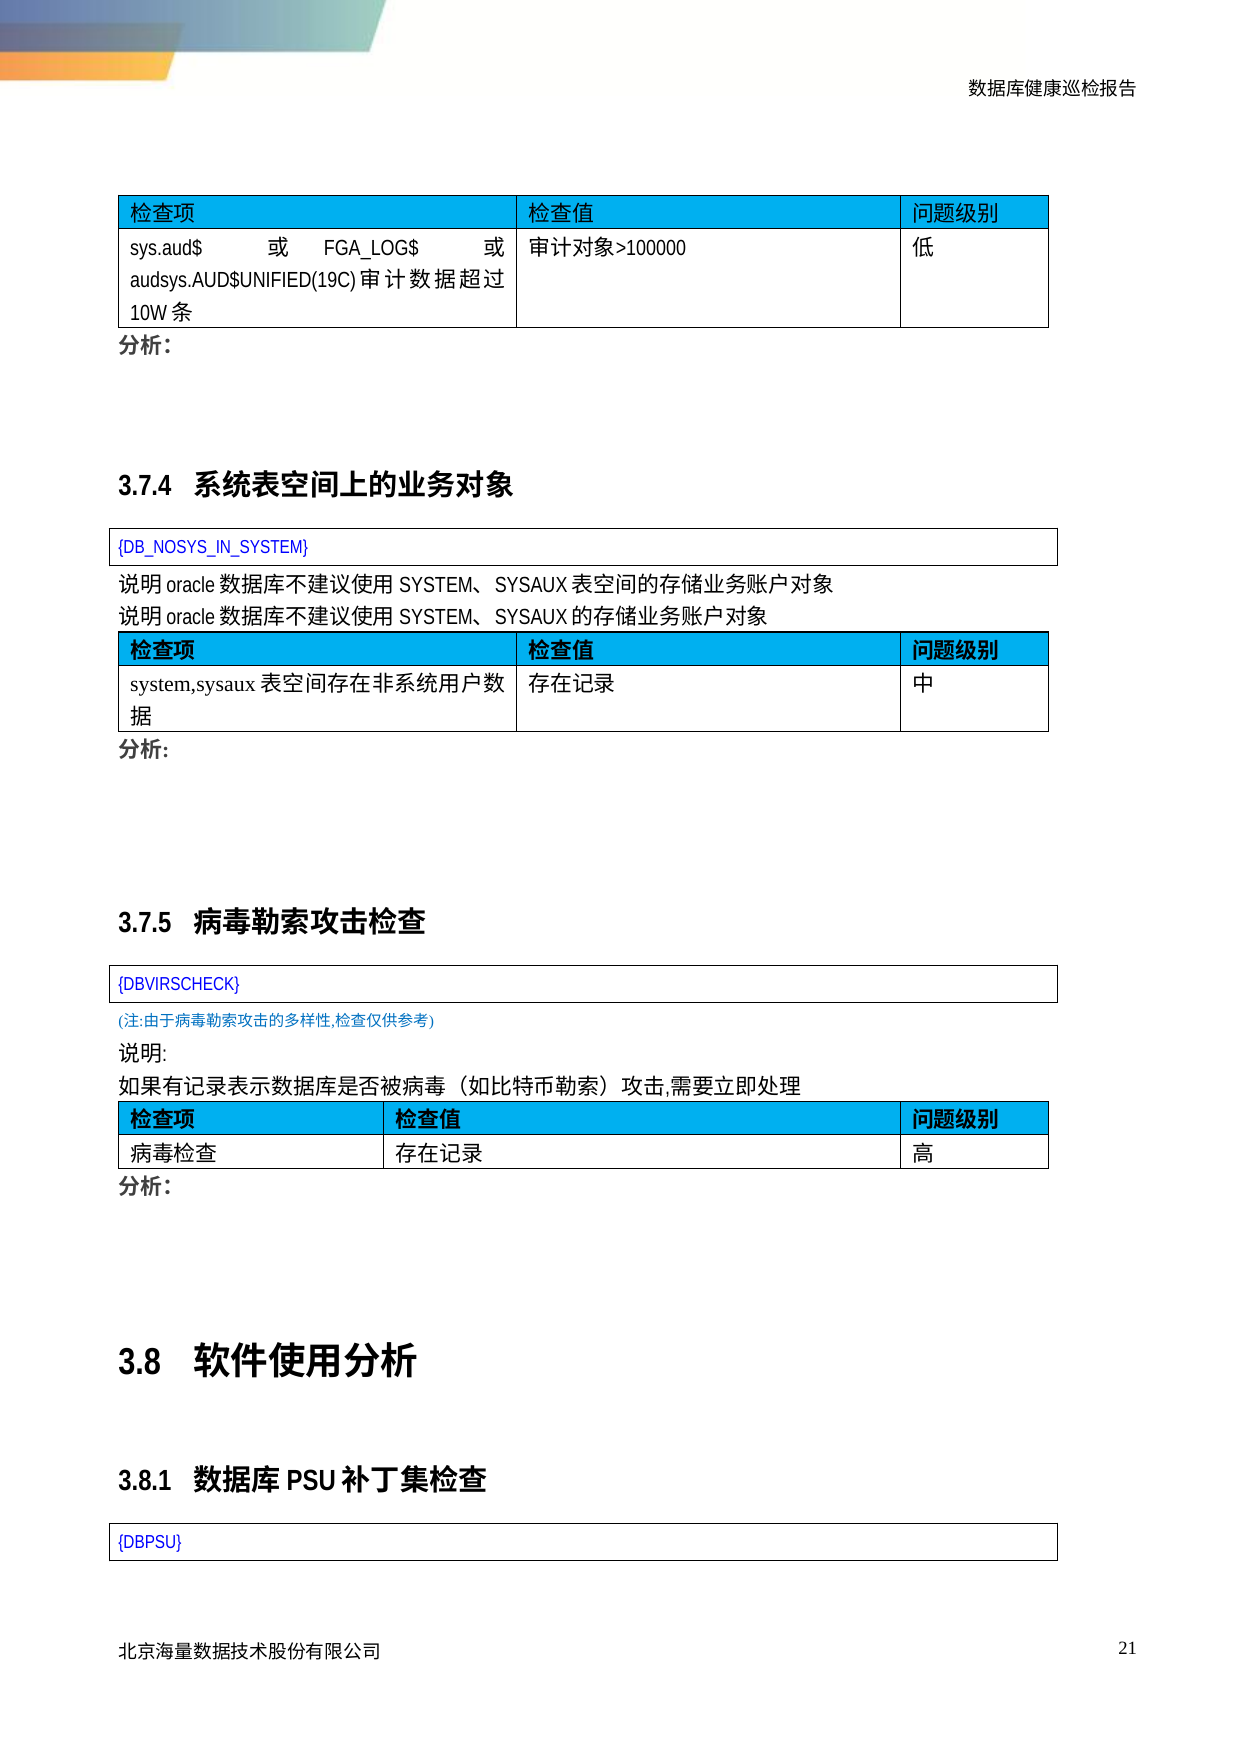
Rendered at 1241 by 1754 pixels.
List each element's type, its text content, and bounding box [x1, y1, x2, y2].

text 说明oracle数据库不建议使用SYSTEM、SYSAUX表空间的存储业务账户对象 [118, 566, 1137, 599]
table_header 检查项 [119, 633, 516, 665]
table_header 检查值 [517, 196, 900, 228]
table_header 检查值 [384, 1102, 900, 1134]
table_cell 低 [901, 229, 1048, 327]
table_header 检查值 [517, 633, 900, 665]
table_header 检查项 [119, 1102, 383, 1134]
text 病毒勒索攻击检查 [118, 887, 1137, 952]
table_header 问题级别 [901, 633, 1048, 665]
table_cell 病毒检查 [119, 1135, 383, 1168]
table_cell system,sysaux表空间存在非系统用户数据 [119, 666, 516, 731]
text {DBVIRSCHECK} [110, 966, 1057, 1002]
text 说明: [118, 1036, 1137, 1068]
text {DBPSU} [110, 1524, 1057, 1560]
list 软件使用分析 [118, 1326, 1137, 1391]
text 数据库PSU补丁集检查 [118, 1445, 1137, 1510]
text 分析: [118, 732, 1137, 764]
table_cell sys.aud$ 或FGA_LOG$ 或 audsys.AUD$UNIFIED(19C)审计数据超过10W条 [119, 229, 516, 327]
table_header 问题级别 [901, 1102, 1048, 1134]
text {DB_NOSYS_IN_SYSTEM} [110, 529, 1057, 565]
table_cell 存在记录 [384, 1135, 900, 1168]
table_header 检查项 [119, 196, 516, 228]
picture [0, 0, 1026, 96]
table_cell 审计对象>100000 [517, 229, 900, 327]
text 分析： [118, 328, 1137, 360]
table_cell 存在记录 [517, 666, 900, 731]
text 如果有记录表示数据库是否被病毒（如比特币勒索）攻击,需要立即处理 [118, 1068, 1137, 1101]
text (注:由于病毒勒索攻击的多样性,检查仅供参考) [118, 1003, 1137, 1036]
text 说明oracle数据库不建议使用SYSTEM、SYSAUX的存储业务账户对象 [118, 599, 1137, 631]
picture [994, 88, 999, 96]
table_header 问题级别 [901, 196, 1048, 228]
table_cell 高 [901, 1135, 1048, 1168]
text 分析： [118, 1169, 1137, 1201]
text 系统表空间上的业务对象 [118, 450, 1137, 515]
table_cell 中 [901, 666, 1048, 731]
